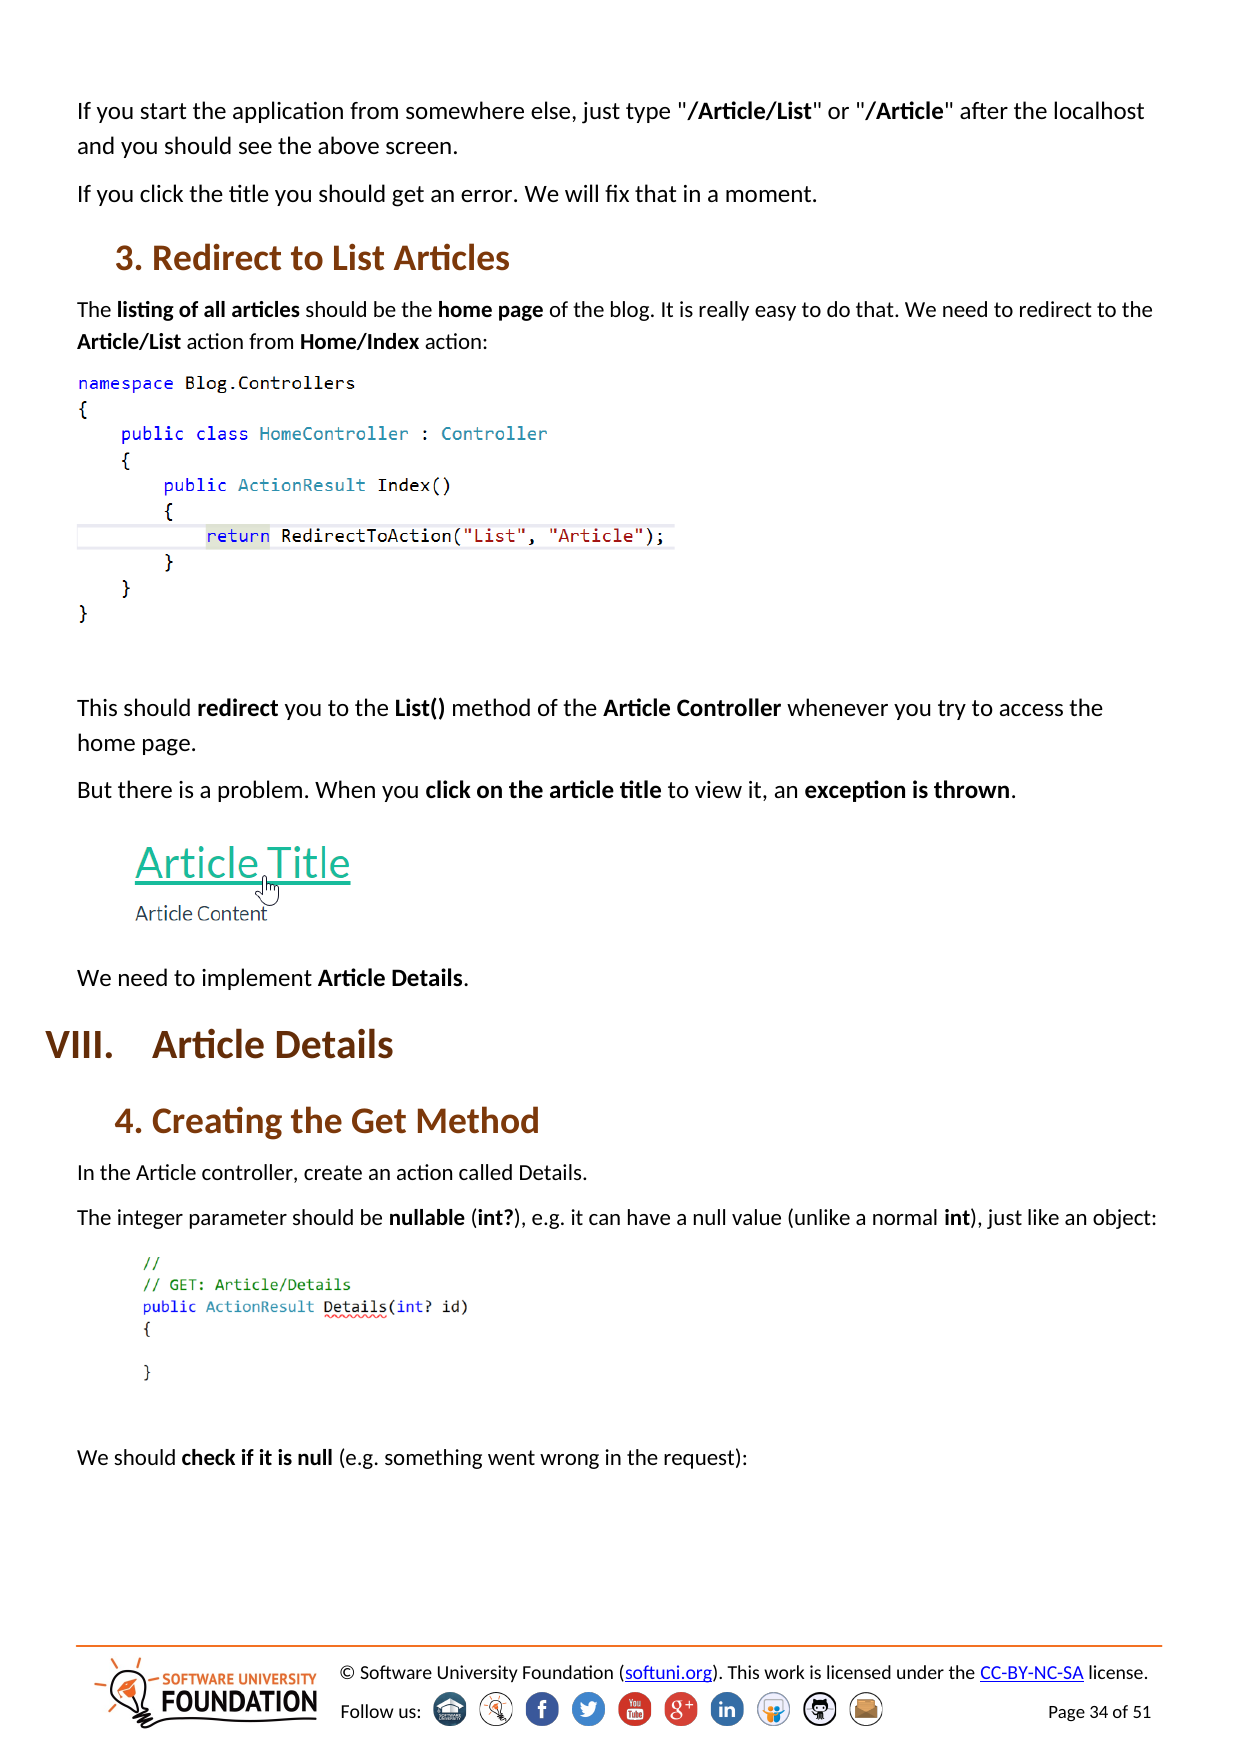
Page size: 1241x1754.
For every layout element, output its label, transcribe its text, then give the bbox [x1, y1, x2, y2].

text In the Article controller, create an action called Details. [77, 1158, 1163, 1186]
picture [479, 1692, 513, 1726]
picture [803, 1692, 837, 1726]
picture [572, 1692, 605, 1726]
subtitle Article Details [114, 1018, 1163, 1069]
picture [664, 1692, 698, 1726]
text We should check if it is null (e.g. something went wrong in the request): [77, 1443, 1163, 1472]
picture [618, 1692, 652, 1726]
text This should redirect you to the List() method of the Article Controller whenever you try to access the home page. [77, 692, 1163, 758]
text But there is a problem. When you click on the article title to view it, an exception is thrown. [77, 774, 1163, 805]
picture [93, 1656, 317, 1729]
picture [433, 1692, 467, 1726]
text The listing of all articles should be the home page of the blog. It is really easy to do that. We need to redirect to the Article/List action from Home/Index action: [77, 295, 1163, 355]
picture [525, 1692, 559, 1726]
picture [849, 1692, 883, 1726]
text If you start the application from somewhere else, just type "/Article/List" or "/Article" after the localhost and you should see the above screen. [77, 95, 1163, 161]
picture [76, 822, 445, 946]
picture [76, 371, 675, 631]
text If you click the title you should get an error. We will fix that in a moment. [77, 178, 1163, 208]
picture [757, 1692, 790, 1726]
text We need to implement Article Details. [77, 962, 1163, 993]
subtitle Redirect to List Articles [114, 234, 1163, 279]
picture [76, 1247, 717, 1383]
subtitle Creating the Get Method [114, 1097, 1163, 1143]
text The integer parameter should be nullable (int?), e.g. it can have a null value (unlike a normal int), just like an object: [77, 1203, 1163, 1231]
picture [710, 1692, 744, 1726]
